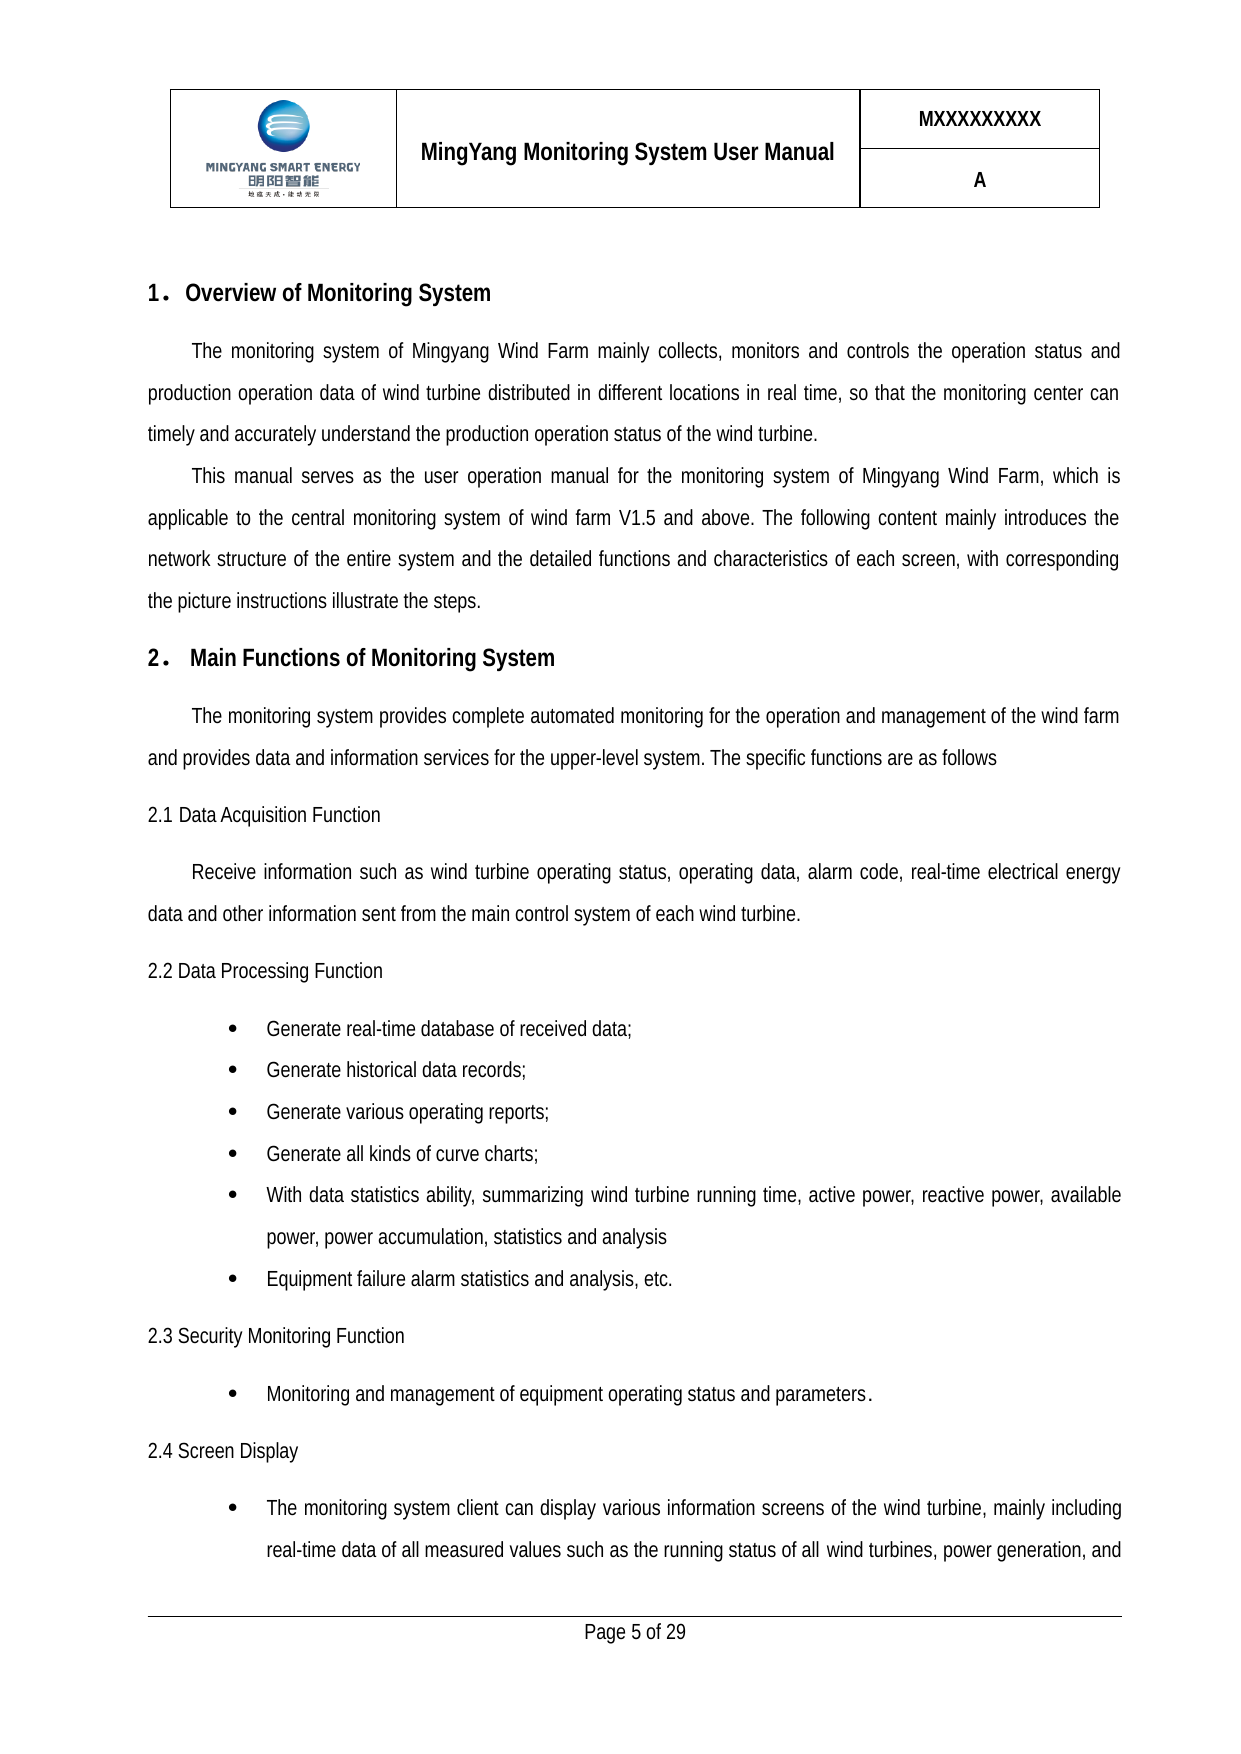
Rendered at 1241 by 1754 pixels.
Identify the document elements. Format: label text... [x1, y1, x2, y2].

list Generate various operating reports; [229, 1086, 1122, 1128]
subtitle 2.4 Screen Display [148, 1425, 1122, 1467]
text The monitoring system provides complete automated monitoring for the operation and management of the wind farm and provides data and information services for the upper-level system. The specific functions are as follows [148, 690, 1122, 773]
text Receive information such as wind turbine operating status, operating data, alarm code, real-time electrical energy data and other information sent from the main control system of each wind turbine. [148, 846, 1122, 930]
list Generate historical data records; [229, 1044, 1122, 1086]
text The monitoring system of Mingyang Wind Farm mainly collects, monitors and controls the operation status and production operation data of wind turbine distributed in different locations in real time, so that the monitoring center can timely and accurately understand the production operation status of the wind turbine. [148, 325, 1122, 450]
subtitle Overview of Monitoring System [148, 268, 1122, 309]
subtitle 2． Main Functions of Monitoring System [148, 633, 1122, 674]
list With data statistics ability, summarizing wind turbine running time, active power, reactive power, available power, power accumulation, statistics and analysis [229, 1169, 1122, 1253]
picture [206, 100, 360, 197]
list Generate all kinds of curve charts; [229, 1128, 1122, 1169]
subtitle 2.1 Data Acquisition Function [148, 789, 1122, 831]
list Generate real-time database of received data; [229, 1003, 1122, 1044]
text This manual serves as the user operation manual for the monitoring system of Mingyang Wind Farm, which is applicable to the central monitoring system of wind farm V1.5 and above. The following content mainly introduces the network structure of the entire system and the detailed functions and characteristics of each screen, with corresponding the picture instructions illustrate the steps. [148, 450, 1122, 617]
list Equipment failure alarm statistics and analysis, etc. [229, 1253, 1122, 1294]
list Monitoring and management of equipment operating status and parameters. [229, 1368, 1122, 1409]
subtitle 2.2 Data Processing Function [148, 946, 1122, 987]
subtitle 2.3 Security Monitoring Function [148, 1310, 1122, 1352]
